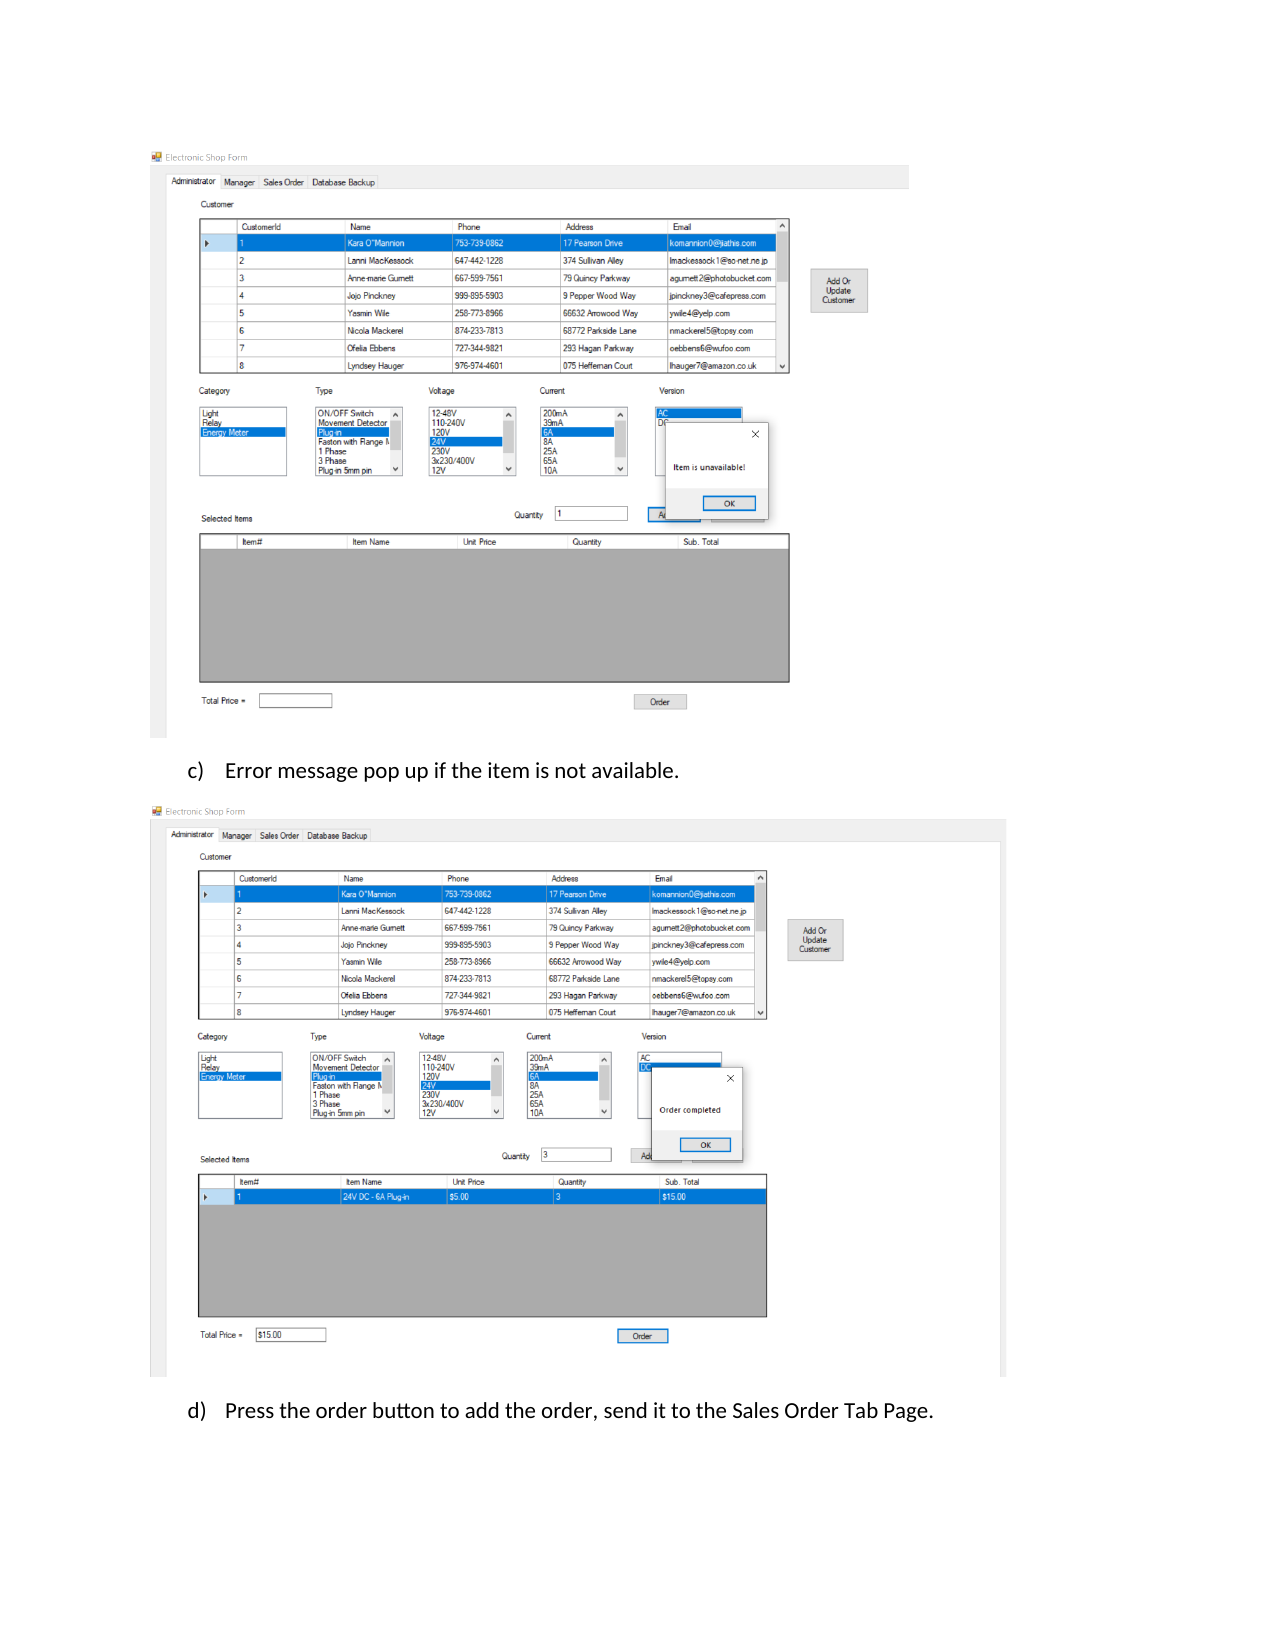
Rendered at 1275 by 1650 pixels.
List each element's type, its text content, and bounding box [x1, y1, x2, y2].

picture [150, 150, 909, 738]
list Press the order button to add the order, send it to the Sales Order Tab Page. [187, 1396, 1125, 1424]
picture [150, 803, 1007, 1377]
list Error message pop up if the item is not available. [187, 756, 1125, 784]
